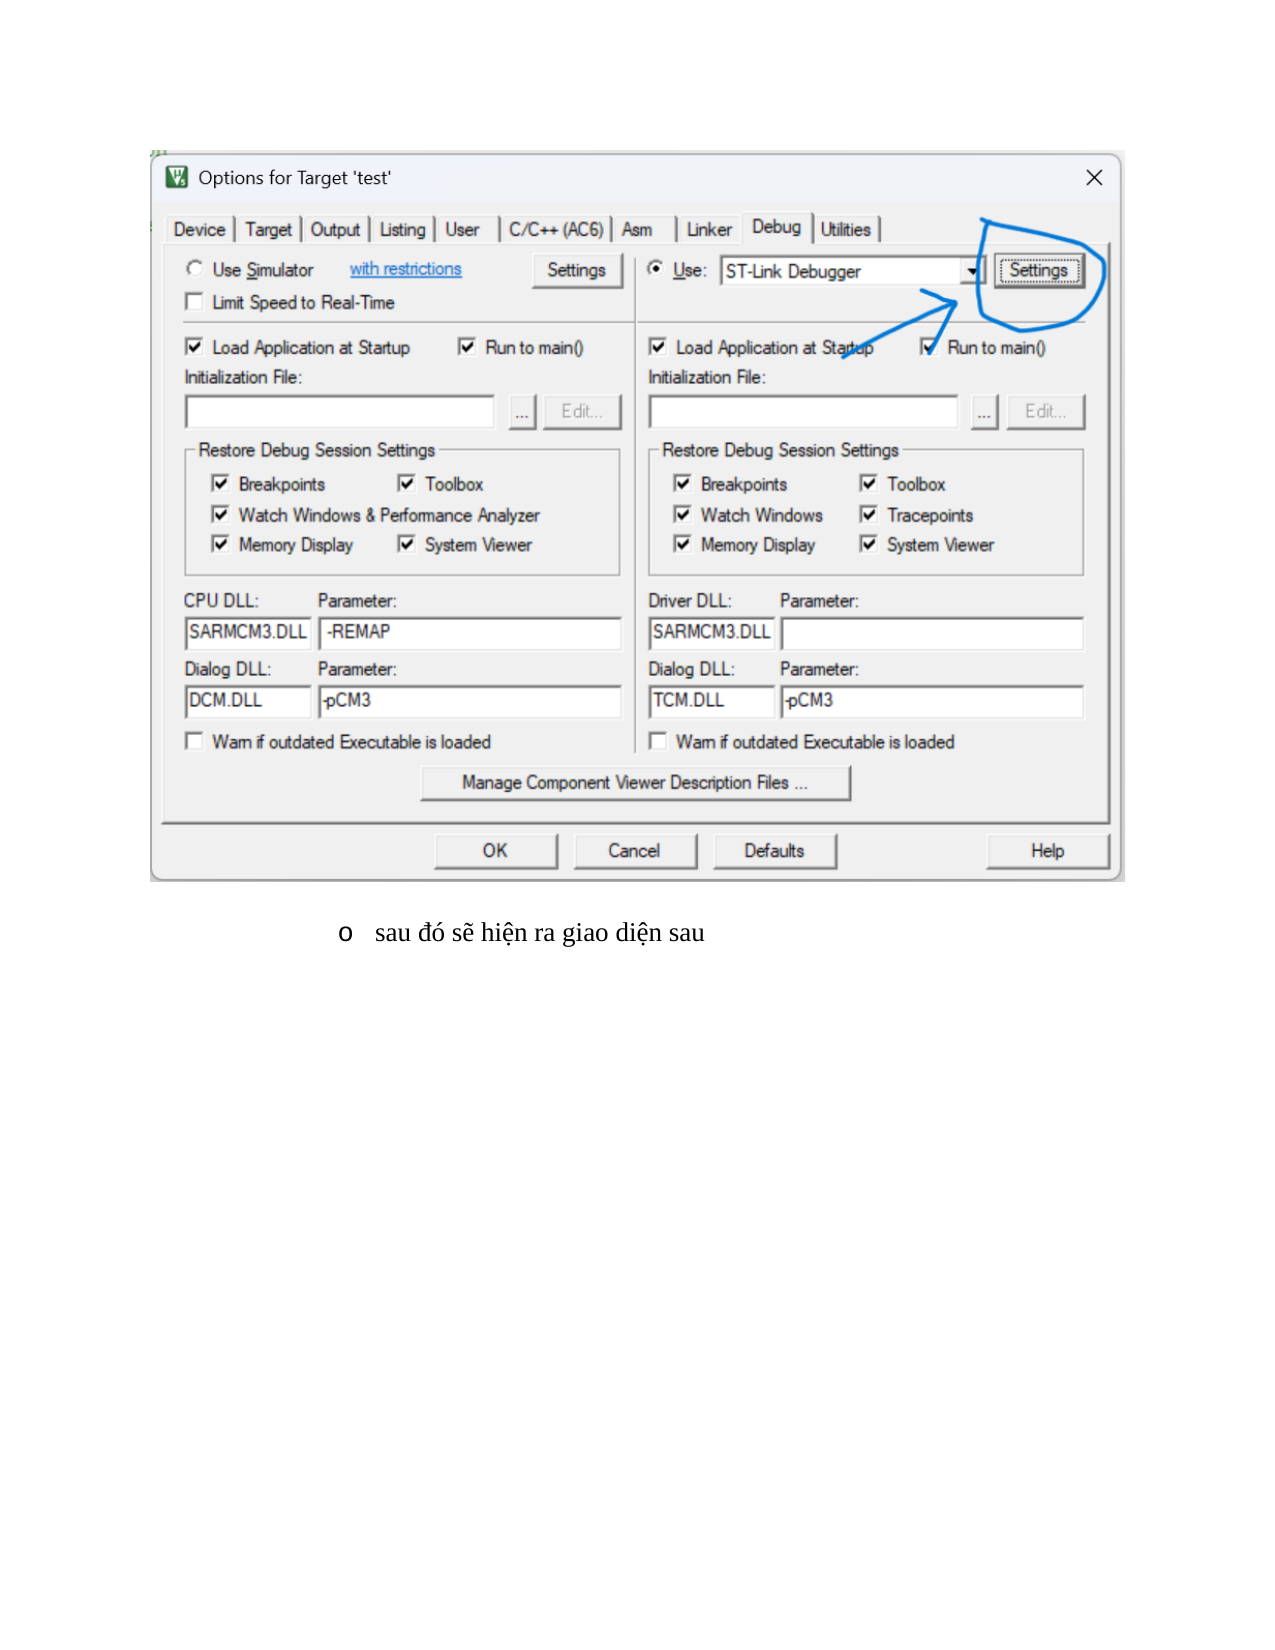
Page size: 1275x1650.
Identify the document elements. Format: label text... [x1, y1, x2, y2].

list sau đó sẽ hiện ra giao diện sau [337, 916, 1125, 949]
picture [150, 150, 1125, 882]
